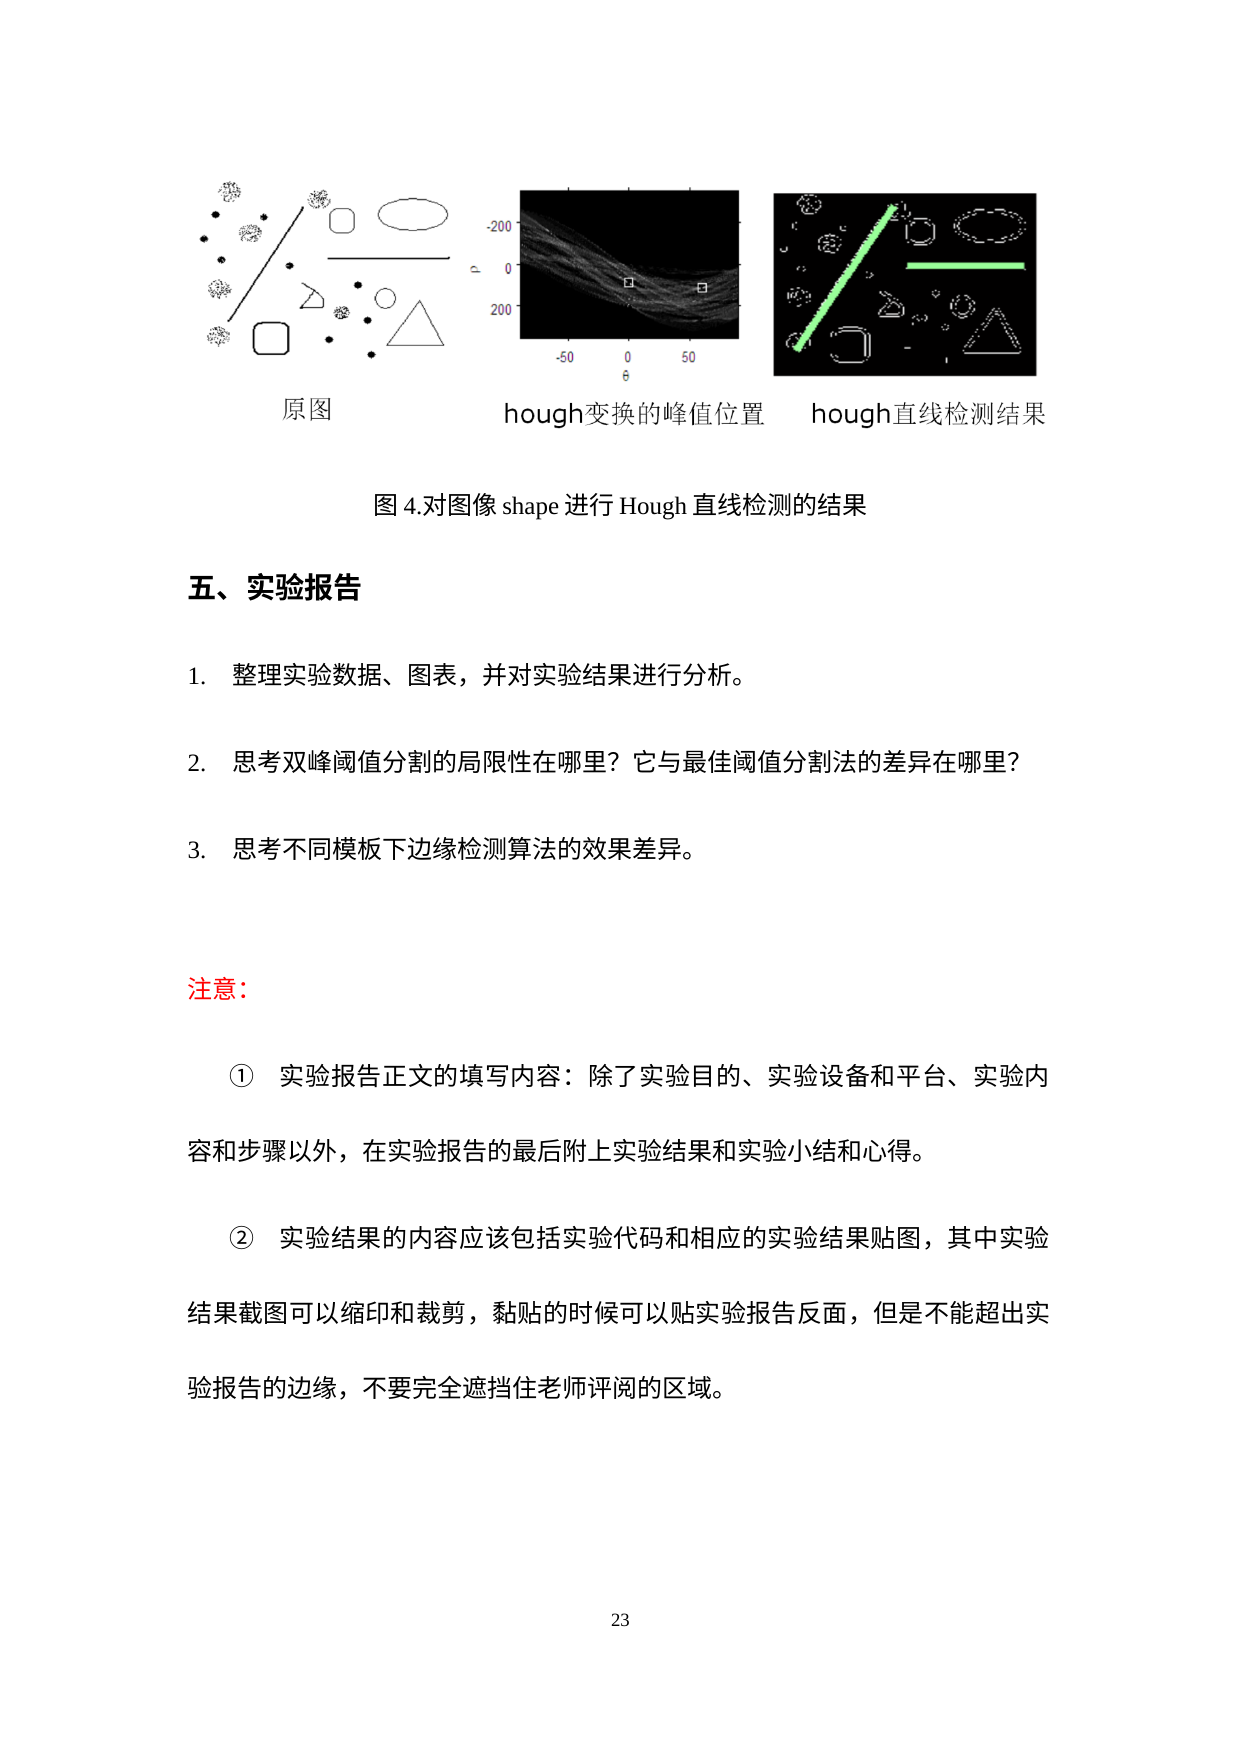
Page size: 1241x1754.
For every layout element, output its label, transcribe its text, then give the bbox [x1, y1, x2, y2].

list 实验报告正文的填写内容：除了实验目的、实验设备和平台、实验内容和步骤以外，在实验报告的最后附上实验结果和实验小结和心得。 [187, 1042, 1053, 1182]
list 思考双峰阈值分割的局限性在哪里？它与最佳阈值分割法的差异在哪里？ [187, 728, 1053, 793]
text 五、实验报告 [187, 553, 1053, 618]
list 整理实验数据、图表，并对实验结果进行分析。 [187, 641, 1053, 706]
picture [187, 162, 1053, 433]
text 注意： [187, 955, 1053, 1020]
list 实验结果的内容应该包括实验代码和相应的实验结果贴图，其中实验结果截图可以缩印和裁剪，黏贴的时候可以贴实验报告反面，但是不能超出实验报告的边缘，不要完全遮挡住老师评阅的区域。 [187, 1204, 1053, 1419]
text 图4.对图像shape进行Hough直线检测的结果 [187, 471, 1053, 536]
list 思考不同模板下边缘检测算法的效果差异。 [187, 815, 1053, 880]
